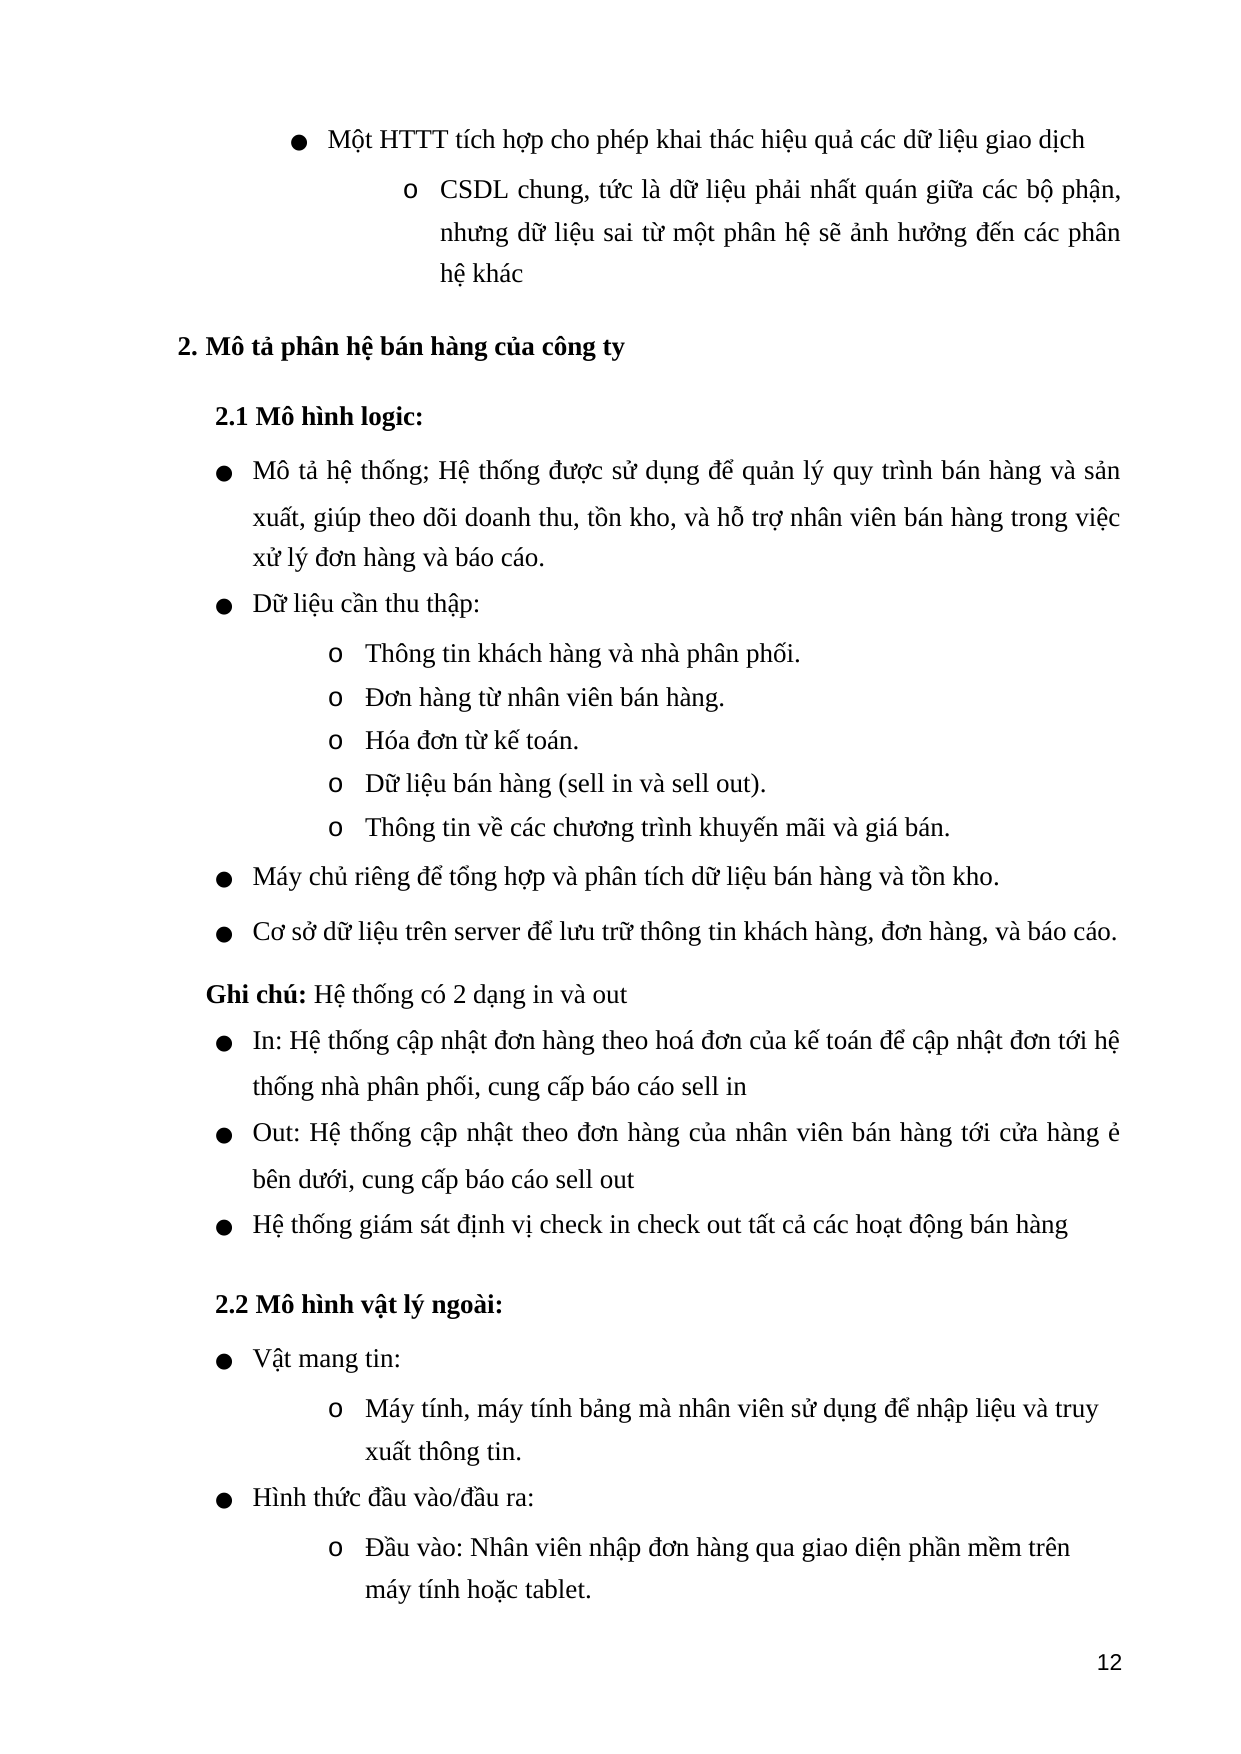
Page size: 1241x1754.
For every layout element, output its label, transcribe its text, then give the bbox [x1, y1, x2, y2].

list Hóa đơn từ kế toán. [327, 724, 1122, 757]
list Đơn hàng từ nhân viên bán hàng. [327, 681, 1122, 714]
list CSDL chung, tức là dữ liệu phải nhất quán giữa các bộ phận, nhưng dữ liệu sai từ một phân hệ sẽ ảnh hưởng đến các phân hệ khác [402, 174, 1122, 288]
list Một HTTT tích hợp cho phép khai thác hiệu quả các dữ liệu giao dịch [290, 118, 1122, 161]
list Thông tin khách hàng và nhà phân phối. [327, 637, 1122, 671]
list Dữ liệu bán hàng (sell in và sell out). [327, 767, 1122, 801]
list Thông tin về các chương trình khuyến mãi và giá bán. [327, 811, 1122, 844]
list Đầu vào: Nhân viên nhập đơn hàng qua giao diện phần mềm trên máy tính hoặc tablet. [327, 1531, 1122, 1604]
text Ghi chú: Hệ thống có 2 dạng in và out [177, 978, 1122, 1009]
list In: Hệ thống cập nhật đơn hàng theo hoá đơn của kế toán để cập nhật đơn tới hệ thống nhà phân phối, cung cấp báo cáo sell in [215, 1018, 1122, 1101]
subtitle Mô tả phân hệ bán hàng của công ty [177, 331, 1122, 362]
list Cơ sở dữ liệu trên server để lưu trữ thông tin khách hàng, đơn hàng, và báo cáo. [215, 910, 1122, 953]
list Máy chủ riêng để tổng hợp và phân tích dữ liệu bán hàng và tồn kho. [215, 854, 1122, 897]
list Vật mang tin: [215, 1337, 1122, 1379]
subtitle 2.2 Mô hình vật lý ngoài: [177, 1288, 1122, 1319]
list Máy tính, máy tính bảng mà nhân viên sử dụng để nhập liệu và truy xuất thông tin. [327, 1392, 1122, 1466]
list Hình thức đầu vào/đầu ra: [215, 1475, 1122, 1518]
list Hệ thống giám sát định vị check in check out tất cả các hoạt động bán hàng [215, 1203, 1122, 1246]
list Out: Hệ thống cập nhật theo đơn hàng của nhân viên bán hàng tới cửa hàng ẻ bên dưới, cung cấp báo cáo sell out [215, 1111, 1122, 1194]
subtitle 2.1 Mô hình logic: [215, 400, 1122, 431]
list Mô tả hệ thống; Hệ thống được sử dụng để quản lý quy trình bán hàng và sản xuất, giúp theo dõi doanh thu, tồn kho, và hỗ trợ nhân viên bán hàng trong việc xử lý đơn hàng và báo cáo. [215, 449, 1122, 572]
list Dữ liệu cần thu thập: [215, 582, 1122, 624]
